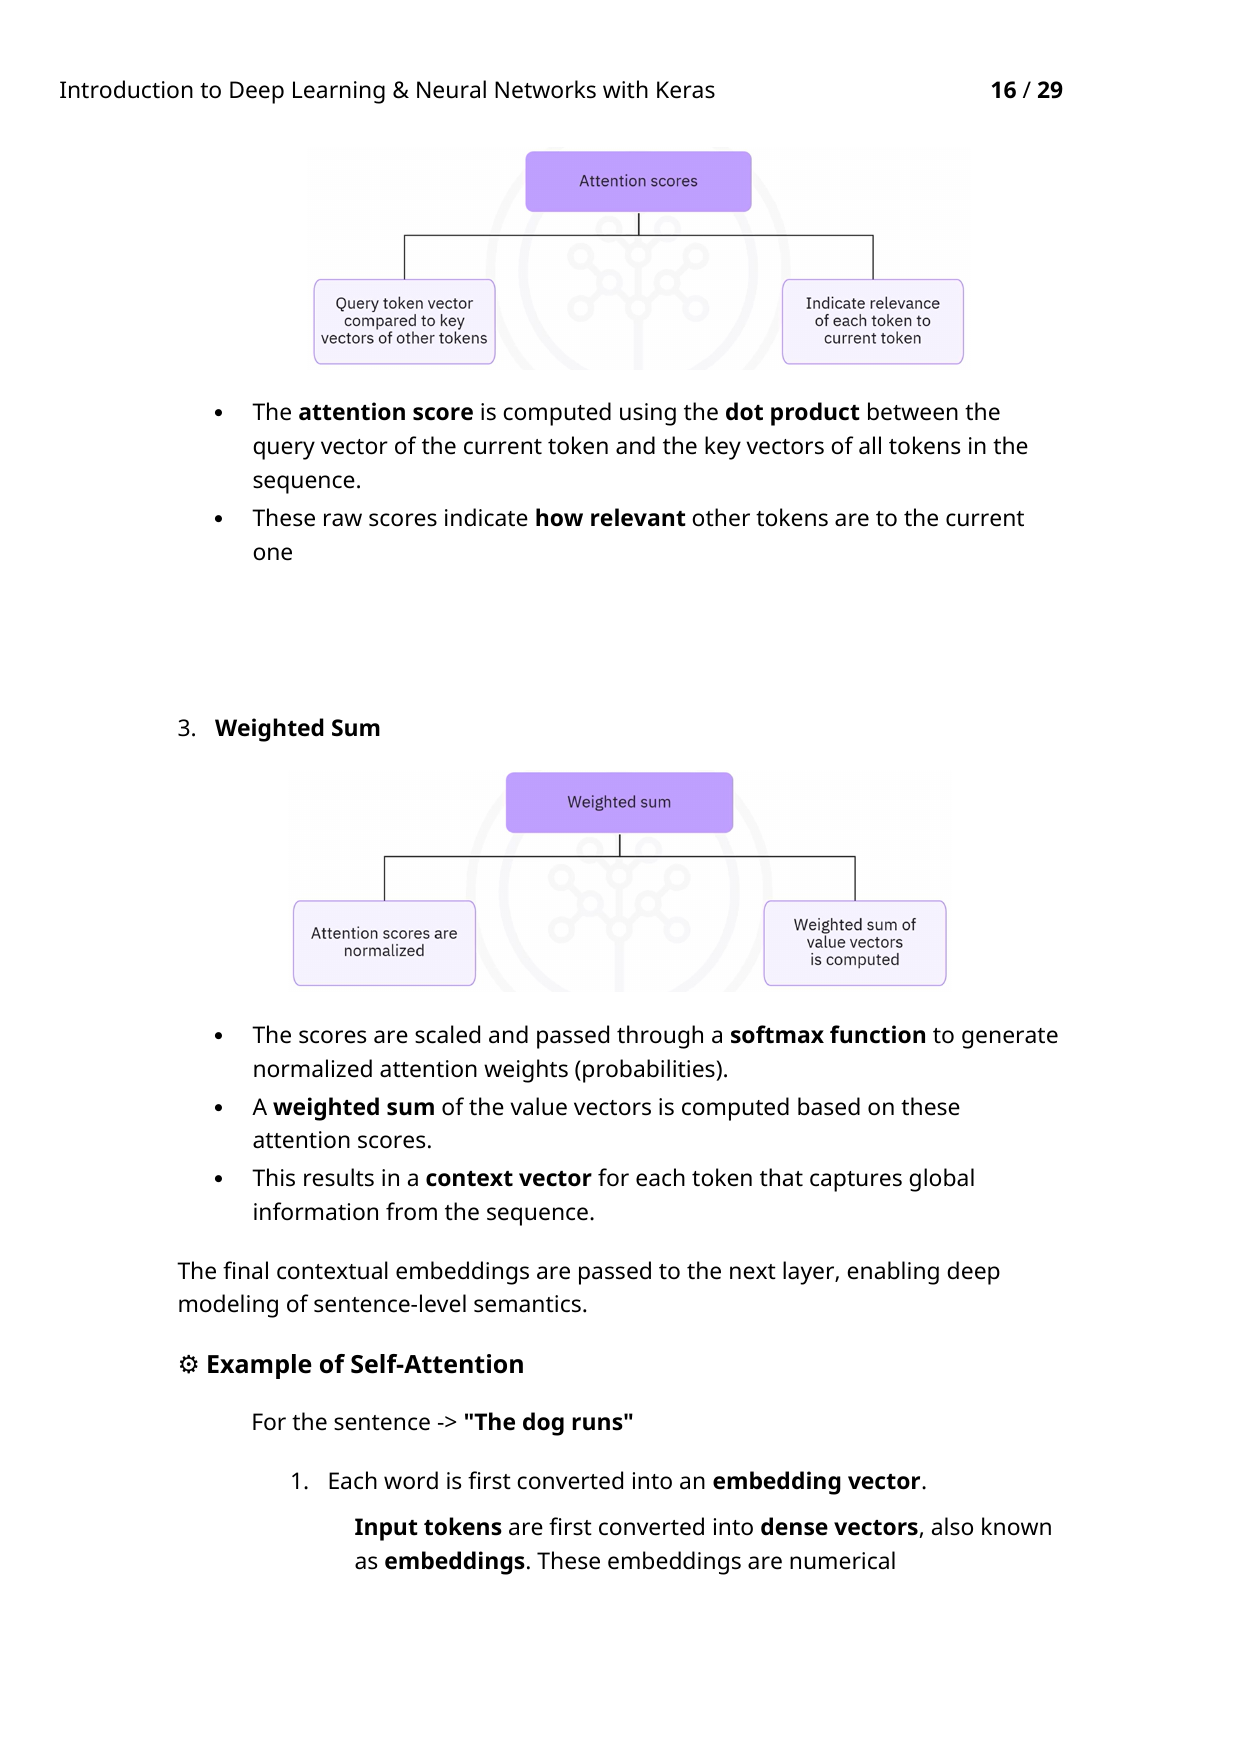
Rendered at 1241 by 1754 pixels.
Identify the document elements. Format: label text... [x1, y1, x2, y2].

list The attention score is computed using the dot product between the query vector of the current token and the key vectors of all tokens in the sequence. [215, 396, 1063, 495]
list Each word is first converted into an embedding vector. [290, 1465, 1063, 1496]
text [354, 1511, 1063, 1576]
text The final contextual embeddings are passed to the next layer, enabling deep modeling of sentence-level semantics. [177, 1255, 1063, 1320]
list The scores are scaled and passed through a softmax function to generate normalized attention weights (probabilities). [215, 1019, 1063, 1084]
list A weighted sum of the value vectors is computed based on these attention scores. [215, 1091, 1063, 1156]
text For the sentence -> "The dog runs" [251, 1406, 1063, 1437]
picture [287, 770, 953, 992]
subtitle ⚙️ Example of Self-Attention [177, 1347, 1063, 1381]
list Weighted Sum [177, 712, 1063, 743]
list These raw scores indicate how relevant other tokens are to the current one [215, 502, 1063, 567]
picture [306, 147, 972, 370]
list This results in a context vector for each token that captures global information from the sequence. [215, 1162, 1063, 1227]
